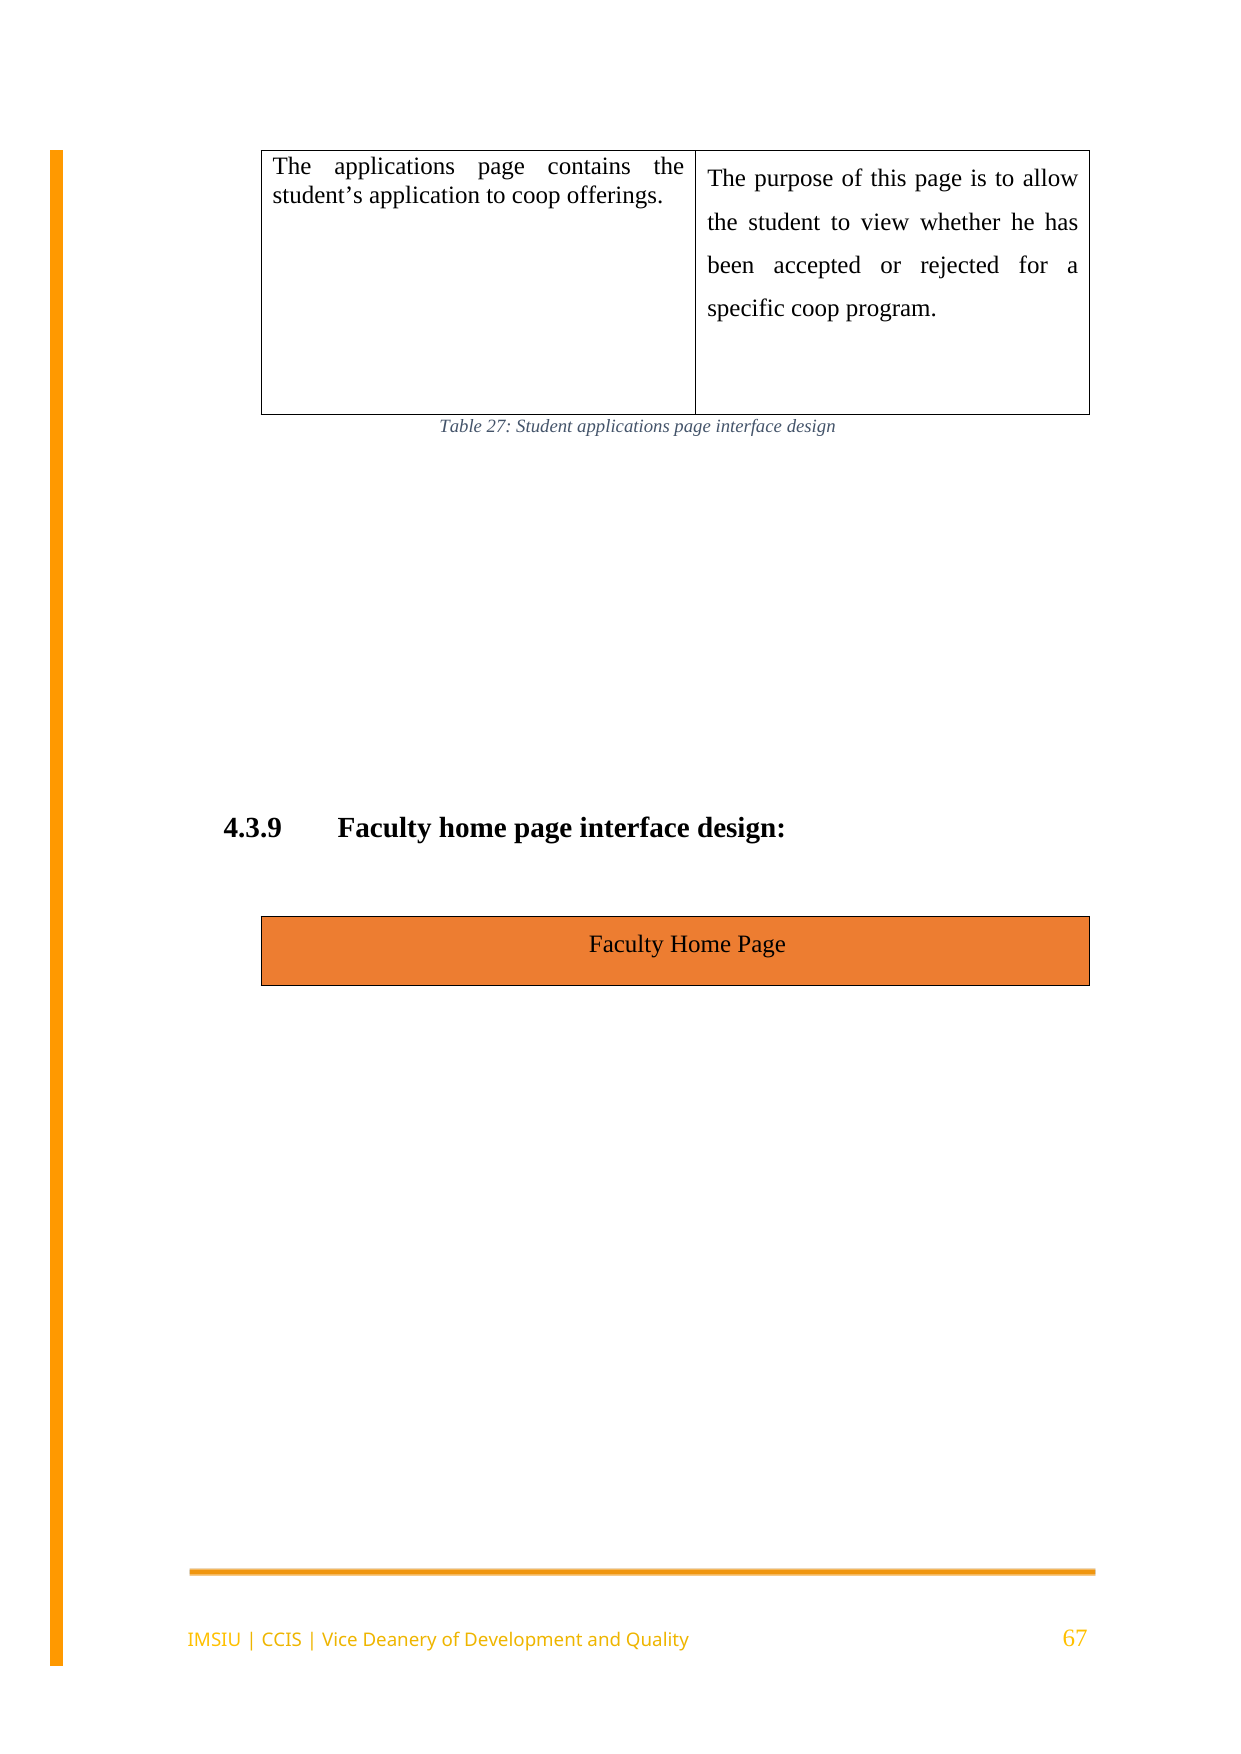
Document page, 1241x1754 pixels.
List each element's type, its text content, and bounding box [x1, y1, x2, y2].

table_cell The applications page contains the student’s application to coop offerings. [262, 151, 695, 414]
picture [187, 1567, 1100, 1576]
table_cell The purpose of this page is to allow the student to view whether he has been accepted or rejected for a specific coop program. [696, 151, 1089, 414]
table_header Faculty Home Page [262, 917, 1089, 985]
list Faculty home page interface design: [223, 810, 1090, 843]
